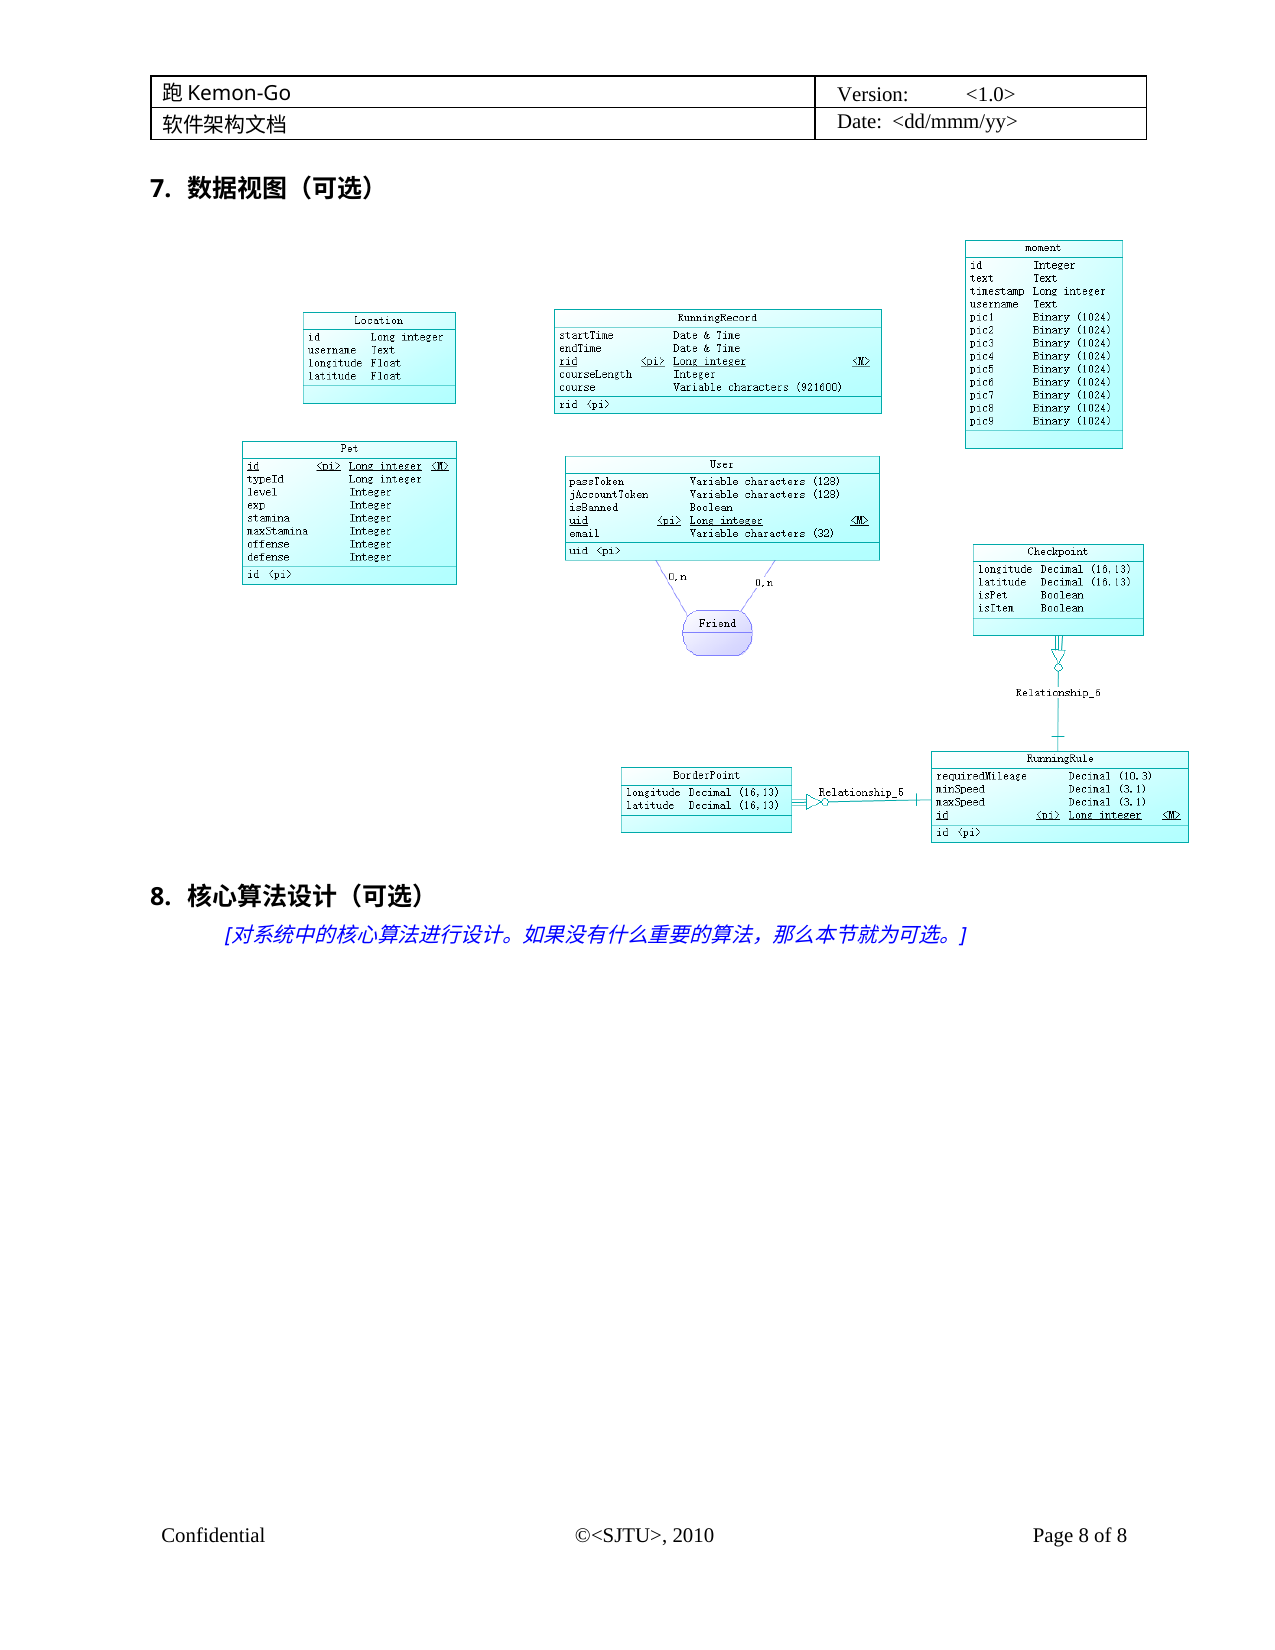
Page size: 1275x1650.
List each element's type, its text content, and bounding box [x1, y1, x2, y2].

subtitle 核心算法设计（可选） [150, 876, 1125, 912]
text [对系统中的核心算法进行设计。如果没有什么重要的算法，那么本节就为可选。] [225, 918, 1125, 949]
picture [225, 211, 1200, 851]
subtitle 数据视图（可选） [150, 169, 1125, 205]
